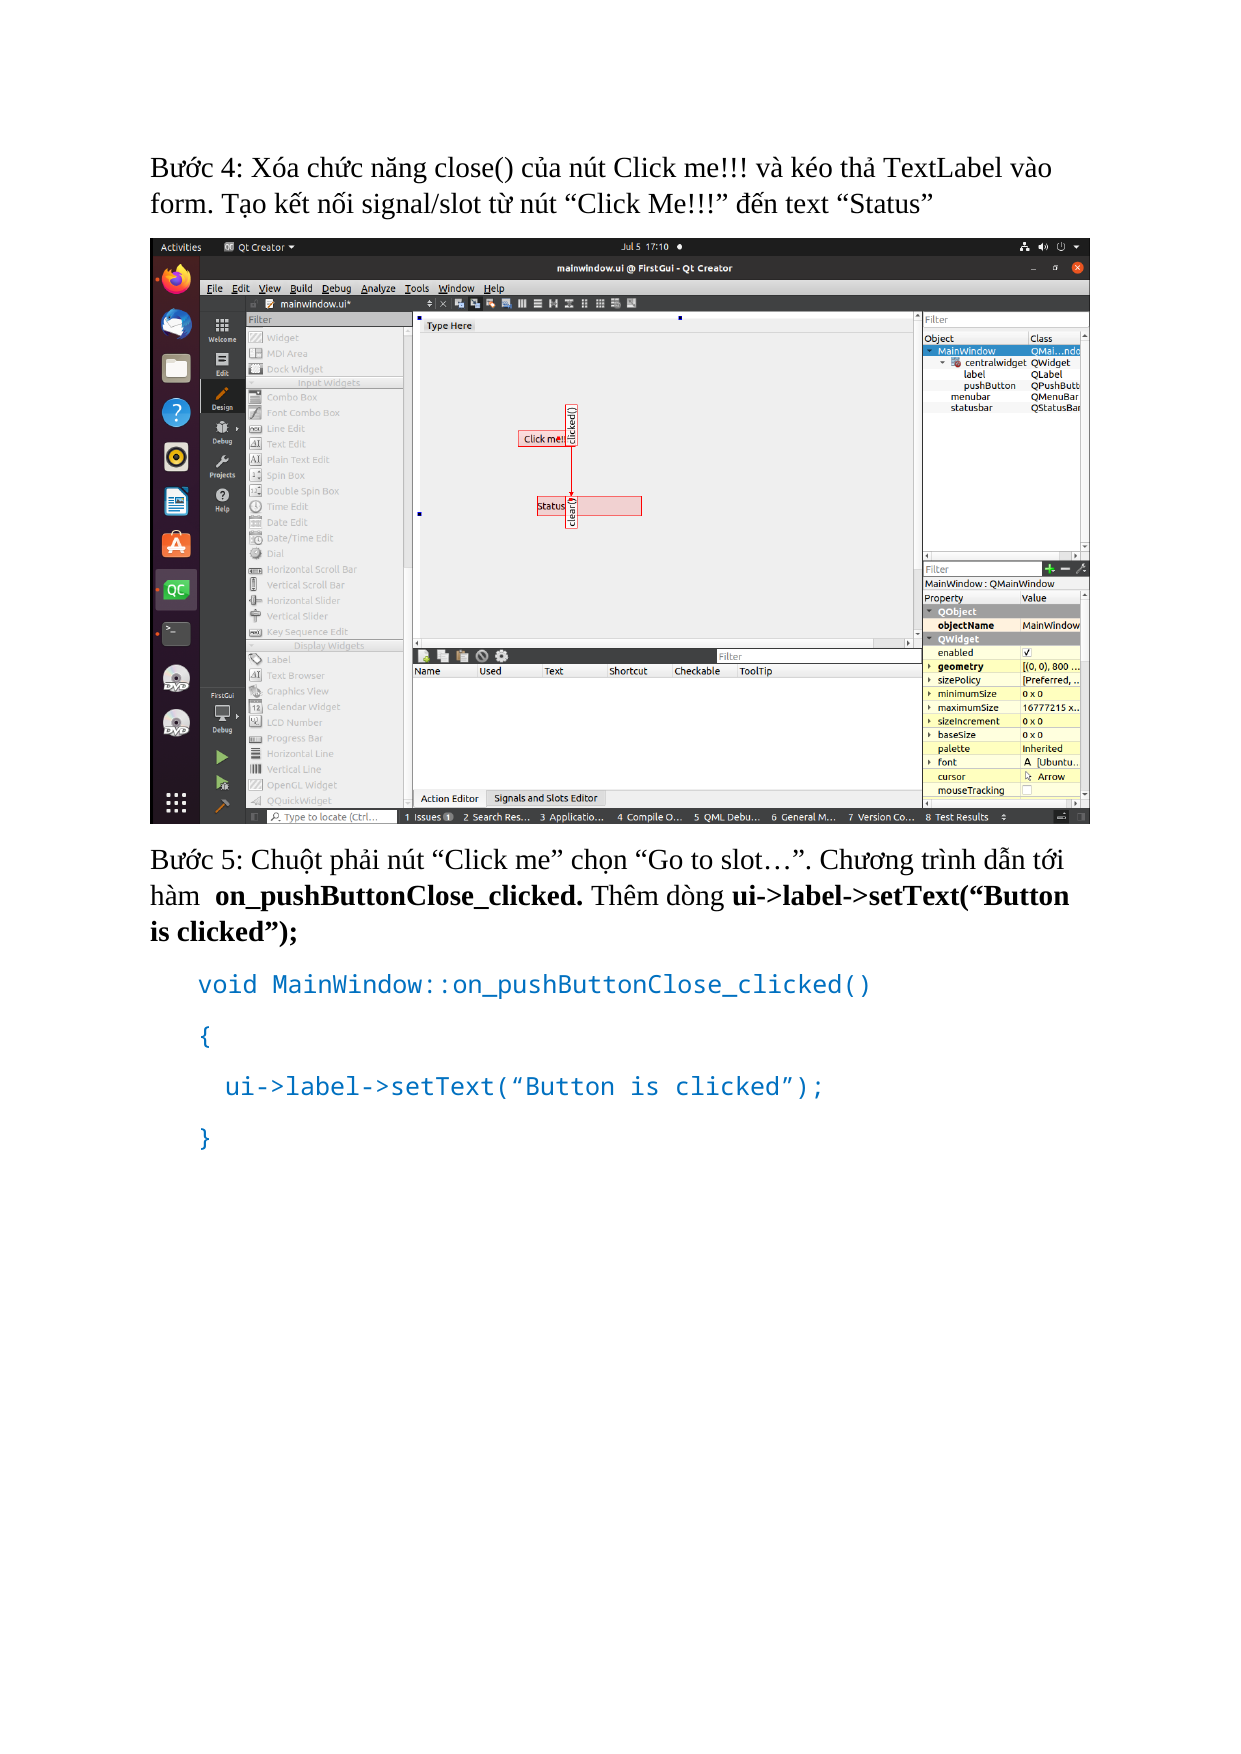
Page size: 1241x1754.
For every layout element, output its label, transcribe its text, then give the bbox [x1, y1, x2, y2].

text Bước 5: Chuột phải nút “Click me” chọn “Go to slot…”. Chương trình dẫn tới hàm on_pushButtonClose_clicked. Thêm dòng ui->label->setText(“Button is clicked”); [150, 842, 1090, 948]
picture [150, 238, 1090, 824]
text { [150, 1018, 1090, 1052]
text Bước 4: Xóa chức năng close() của nút Click me!!! và kéo thả TextLabel vào form. Tạo kết nối signal/slot từ nút “Click Me!!!” đến text “Status” [150, 150, 1090, 220]
text } [150, 1119, 1090, 1153]
text void MainWindow::on_pushButtonClose_clicked() [150, 967, 1090, 1001]
text ui->label->setText(“Button is clicked”); [150, 1068, 1090, 1103]
